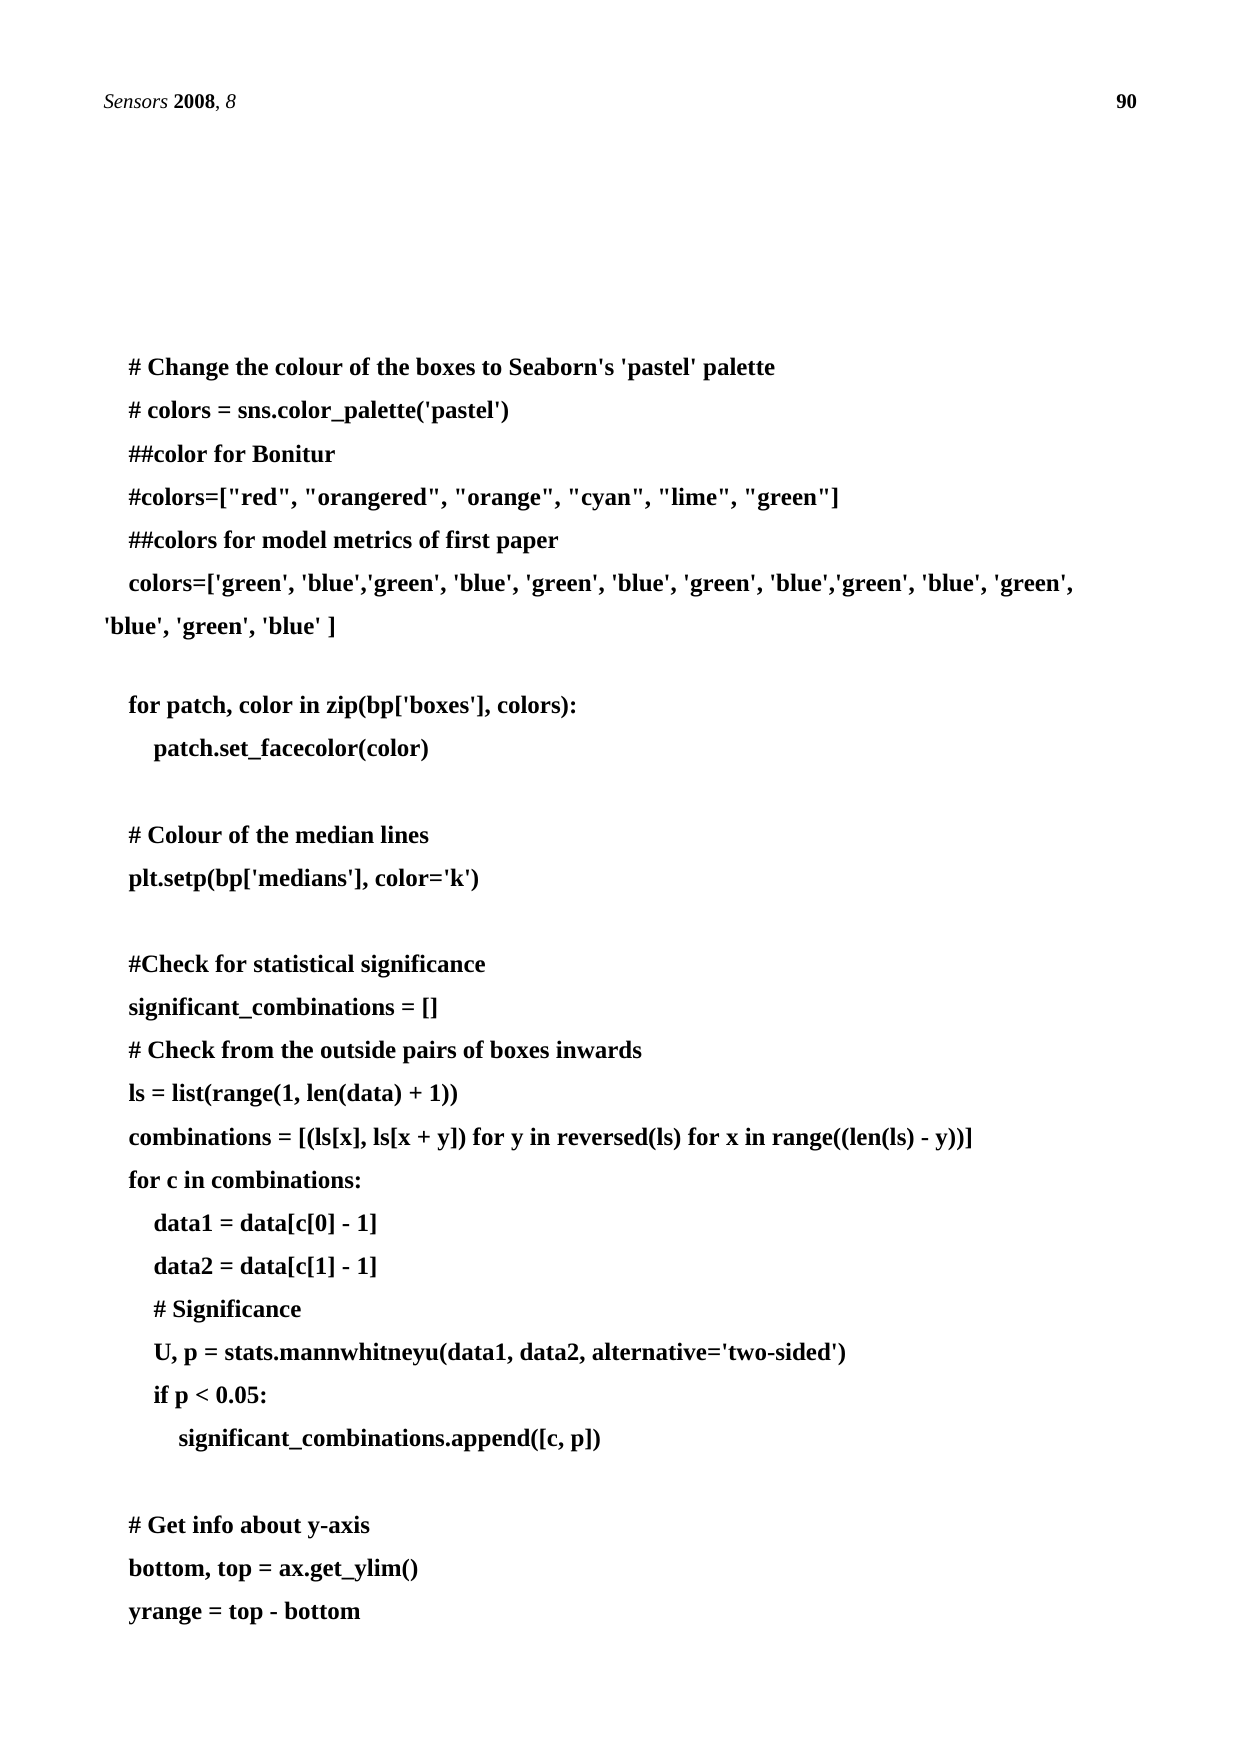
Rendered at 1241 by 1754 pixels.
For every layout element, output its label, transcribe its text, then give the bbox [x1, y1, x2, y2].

text bottom, top = ax.get_ylim() [103, 1553, 1137, 1582]
text # colors = sns.color_palette('pastel') [103, 396, 1137, 424]
text # Get info about y-axis [103, 1510, 1137, 1538]
text U, p = stats.mannwhitneyu(data1, data2, alternative='two-sided') [103, 1337, 1137, 1366]
text for c in combinations: [103, 1165, 1137, 1193]
text # Significance [103, 1294, 1137, 1323]
text significant_combinations.append([c, p]) [103, 1423, 1137, 1452]
text data1 = data[c[0] - 1] [103, 1208, 1137, 1237]
text #Check for statistical significance [103, 949, 1137, 978]
text # Colour of the median lines [103, 820, 1137, 848]
text for patch, color in zip(bp['boxes'], colors): [103, 690, 1137, 719]
text colors=['green', 'blue','green', 'blue', 'green', 'blue', 'green', 'blue','green', 'blue', 'green', 'blue', 'green', 'blue' ] [103, 568, 1137, 640]
text # Check from the outside pairs of boxes inwards [103, 1035, 1137, 1064]
text patch.set_facecolor(color) [103, 733, 1137, 762]
text yrange = top - bottom [103, 1596, 1137, 1625]
text if p < 0.05: [103, 1380, 1137, 1409]
text significant_combinations = [] [103, 992, 1137, 1021]
text #colors=["red", "orangered", "orange", "cyan", "lime", "green"] [103, 482, 1137, 511]
text ls = list(range(1, len(data) + 1)) [103, 1078, 1137, 1107]
text combinations = [(ls[x], ls[x + y]) for y in reversed(ls) for x in range((len(ls) - y))] [103, 1122, 1137, 1150]
text plt.setp(bp['medians'], color='k') [103, 863, 1137, 892]
text ##colors for model metrics of first paper [103, 525, 1137, 554]
text ##color for Bonitur [103, 439, 1137, 467]
text data2 = data[c[1] - 1] [103, 1251, 1137, 1280]
text # Change the colour of the boxes to Seaborn's 'pastel' palette [103, 352, 1137, 381]
